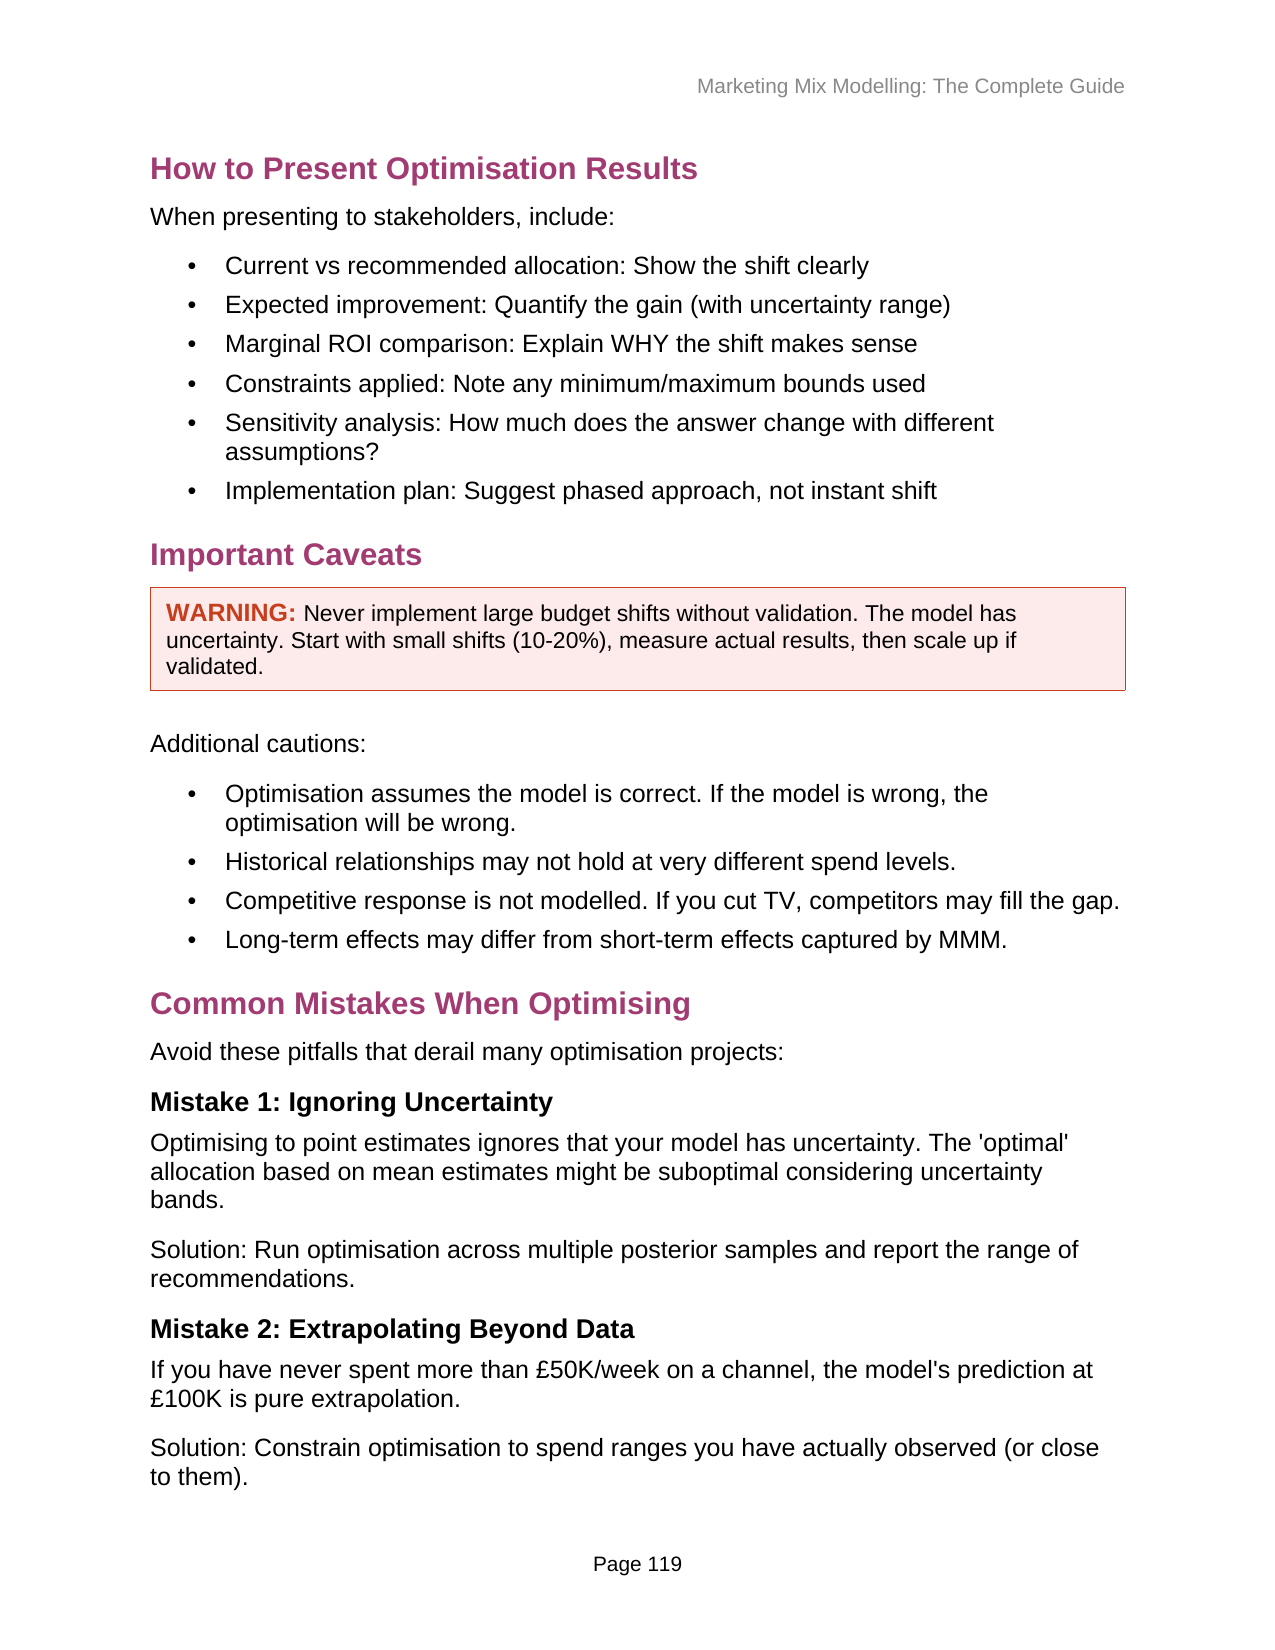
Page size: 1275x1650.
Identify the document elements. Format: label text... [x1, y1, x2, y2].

subtitle Mistake 2: Extrapolating Beyond Data [150, 1313, 1125, 1344]
list Historical relationships may not hold at very different spend levels. [187, 847, 1125, 875]
text If you have never spent more than £50K/week on a channel, the model's prediction at £100K is pure extrapolation. [150, 1355, 1125, 1412]
text Avoid these pitfalls that derail many optimisation projects: [150, 1037, 1125, 1065]
list Expected improvement: Quantify the gain (with uncertainty range) [187, 290, 1125, 319]
subtitle Important Caveats [150, 536, 1125, 572]
subtitle How to Present Optimisation Results [150, 150, 1125, 186]
list Marginal ROI comparison: Explain WHY the shift makes sense [187, 329, 1125, 358]
list Competitive response is not modelled. If you cut TV, competitors may fill the gap. [187, 886, 1125, 914]
text Additional cautions: [150, 729, 1125, 758]
text When presenting to stakeholders, include: [150, 202, 1125, 230]
list Constraints applied: Note any minimum/maximum bounds used [187, 369, 1125, 397]
list Sensitivity analysis: How much does the answer change with different assumptions? [187, 408, 1125, 465]
list Optimisation assumes the model is correct. If the model is wrong, the optimisation will be wrong. [187, 779, 1125, 836]
subtitle Common Mistakes When Optimising [150, 985, 1125, 1021]
text Optimising to point estimates ignores that your model has uncertainty. The 'optimal' allocation based on mean estimates might be suboptimal considering uncertainty bands. [150, 1128, 1125, 1214]
list Implementation plan: Suggest phased approach, not instant shift [187, 476, 1125, 504]
text Solution: Constrain optimisation to spend ranges you have actually observed (or close to them). [150, 1433, 1125, 1491]
list Long-term effects may differ from short-term effects captured by MMM. [187, 925, 1125, 954]
subtitle Mistake 1: Ignoring Uncertainty [150, 1086, 1125, 1117]
table_header WARNING: Never implement large budget shifts without validation. The model has uncertainty. Start with small shifts (10-20%), measure actual results, then scale up if validated. [151, 588, 1125, 690]
list Current vs recommended allocation: Show the shift clearly [187, 251, 1125, 280]
text Solution: Run optimisation across multiple posterior samples and report the range of recommendations. [150, 1235, 1125, 1292]
